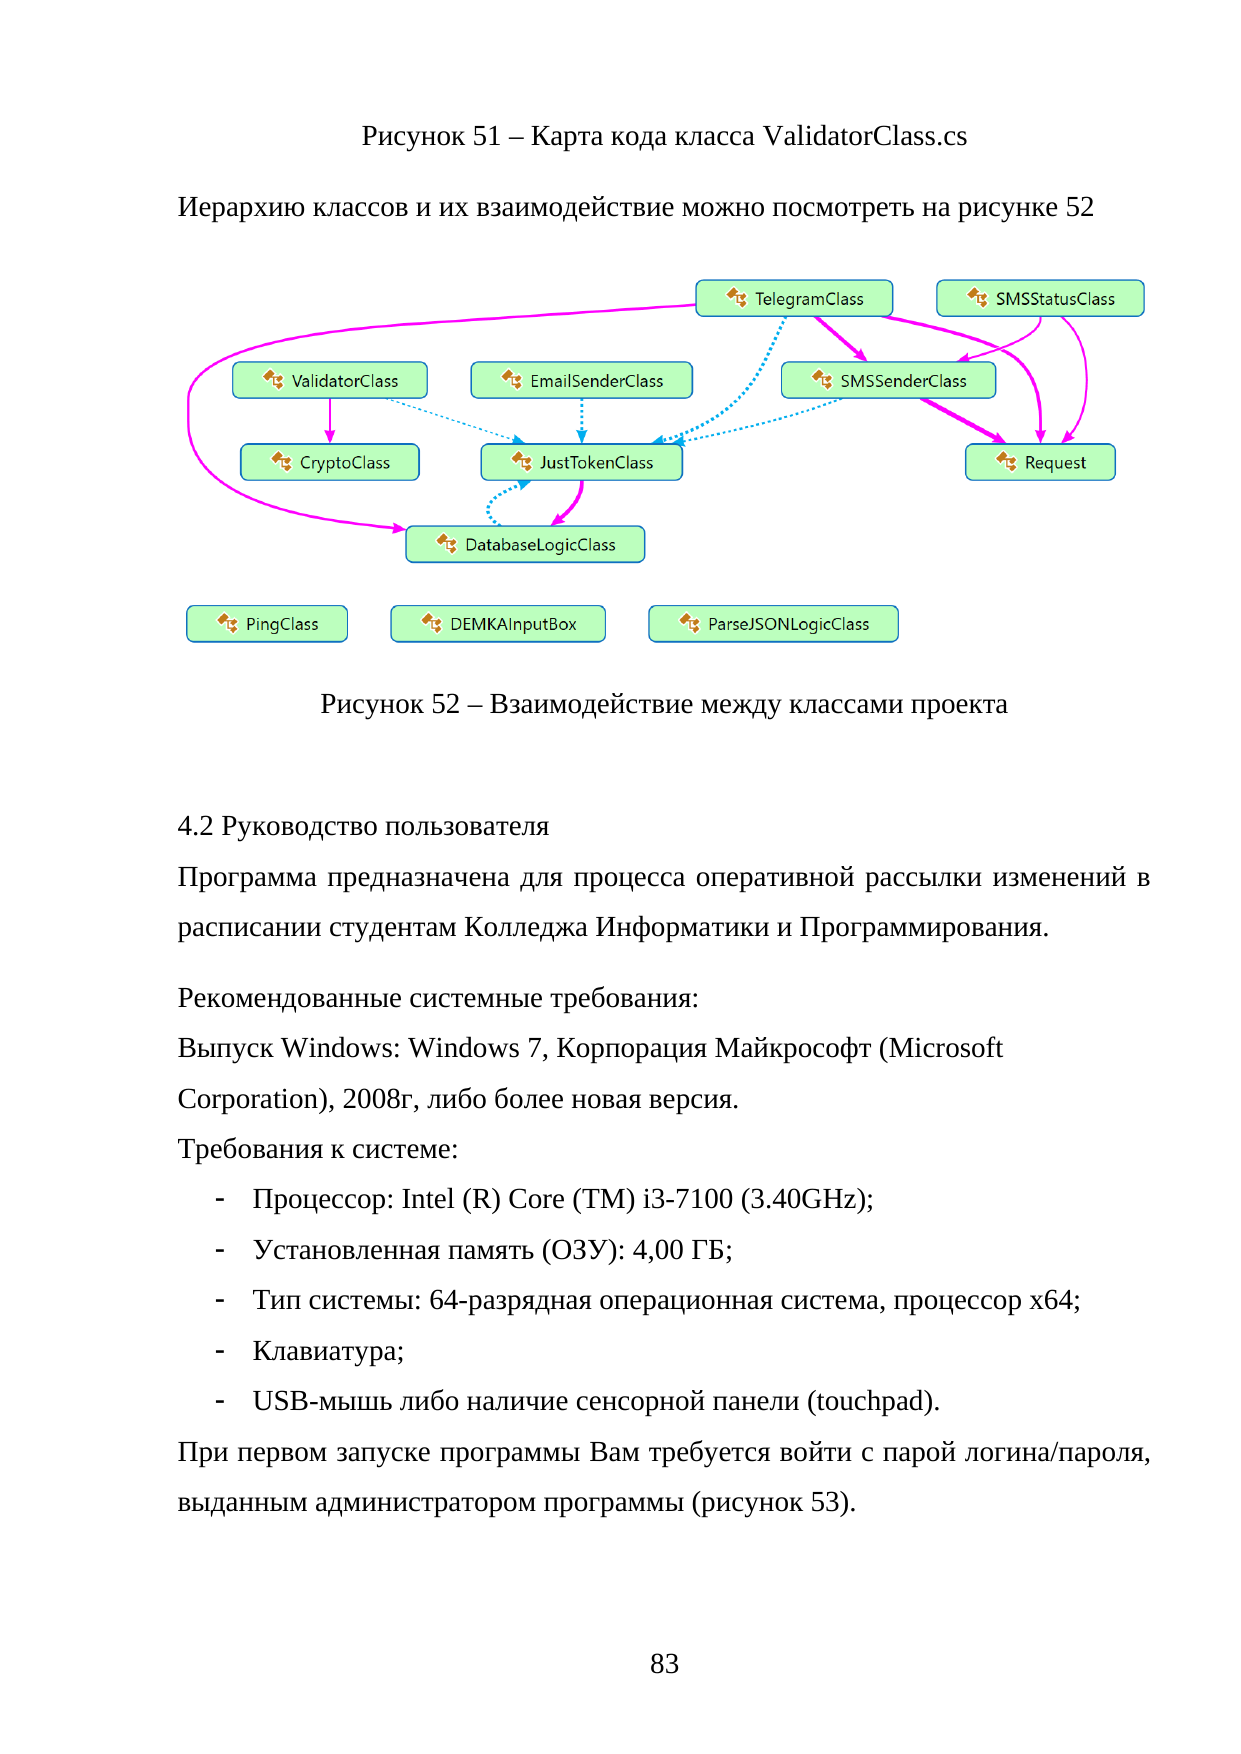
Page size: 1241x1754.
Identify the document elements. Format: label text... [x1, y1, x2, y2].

text При первом запуске программы Вам требуется войти с парой логина/пароля, выданным администратором программы (рисунок 53). [177, 1434, 1152, 1517]
picture [177, 260, 1152, 661]
text Рисунок 52 – Взаимодействие между классами проекта [177, 686, 1152, 720]
list USB-мышь либо наличие сенсорной панели (touchpad). [215, 1383, 1152, 1417]
text Требования к системе: [177, 1131, 1152, 1165]
text Corporation), 2008г, либо более новая версия. [177, 1081, 1152, 1114]
list Тип системы: 64-разрядная операционная система, процессор х64; [215, 1282, 1152, 1316]
text Иерархию классов и их взаимодействие можно посмотреть на рисунке 52 [177, 189, 1152, 223]
subtitle 4.2 Руководство пользователя [177, 808, 1152, 842]
text Выпуск Windows: Windows 7, Корпорация Майкрософт (Microsoft [177, 1031, 1152, 1064]
text Рекомендованные системные требования: [177, 980, 1152, 1014]
text Рисунок 51 – Карта кода класса ValidatorClass.cs [177, 118, 1152, 152]
list Установленная память (ОЗУ): 4,00 ГБ; [215, 1232, 1152, 1266]
list Клавиатура; [215, 1333, 1152, 1366]
list Процессор: Intel (R) Core (TM) i3-7100 (3.40GHz); [215, 1182, 1152, 1215]
text Программа предназначена для процесса оперативной рассылки изменений в расписании студентам Колледжа Информатики и Программирования. [177, 859, 1152, 943]
